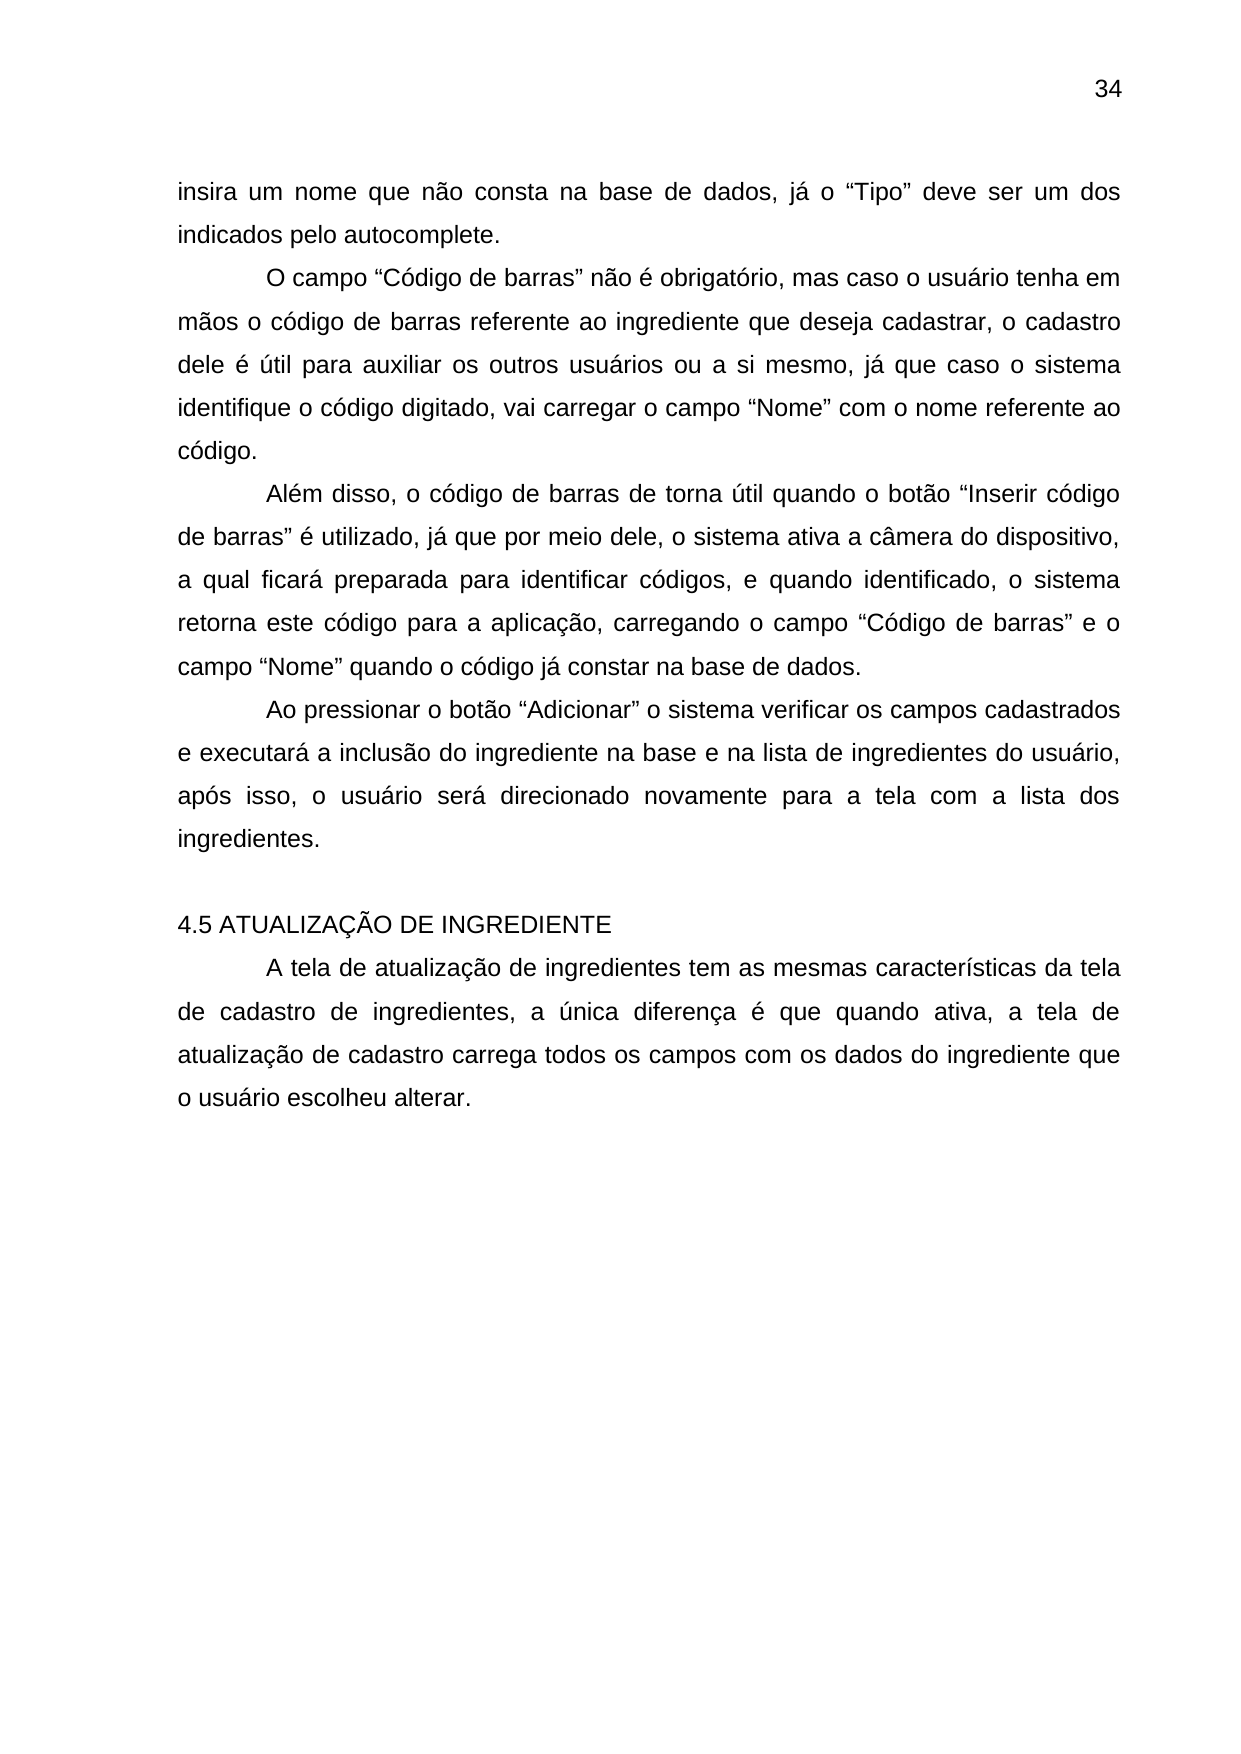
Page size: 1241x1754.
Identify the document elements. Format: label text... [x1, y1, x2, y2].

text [177, 177, 1122, 249]
text A tela de atualização de ingredientes tem as mesmas características da tela de cadastro de ingredientes, a única diferença é que quando ativa, a tela de atualização de cadastro carrega todos os campos com os dados do ingrediente que o usuário escolheu alterar. [177, 953, 1122, 1112]
subtitle ATUALIZAÇÃO DE INGREDIENTE [177, 910, 1122, 939]
text Ao pressionar o botão “Adicionar” o sistema verificar os campos cadastrados e executará a inclusão do ingrediente na base e na lista de ingredientes do usuário, após isso, o usuário será direcionado novamente para a tela com a lista dos ingredientes. [177, 695, 1122, 853]
text Além disso, o código de barras de torna útil quando o botão “Inserir código de barras” é utilizado, já que por meio dele, o sistema ativa a câmera do dispositivo, a qual ficará preparada para identificar códigos, e quando identificado, o sistema retorna este código para a aplicação, carregando o campo “Código de barras” e o campo “Nome” quando o código já constar na base de dados. [177, 479, 1122, 680]
text O campo “Código de barras” não é obrigatório, mas caso o usuário tenha em mãos o código de barras referente ao ingrediente que deseja cadastrar, o cadastro dele é útil para auxiliar os outros usuários ou a si mesmo, já que caso o sistema identifique o código digitado, vai carregar o campo “Nome” com o nome referente ao código. [177, 263, 1122, 465]
